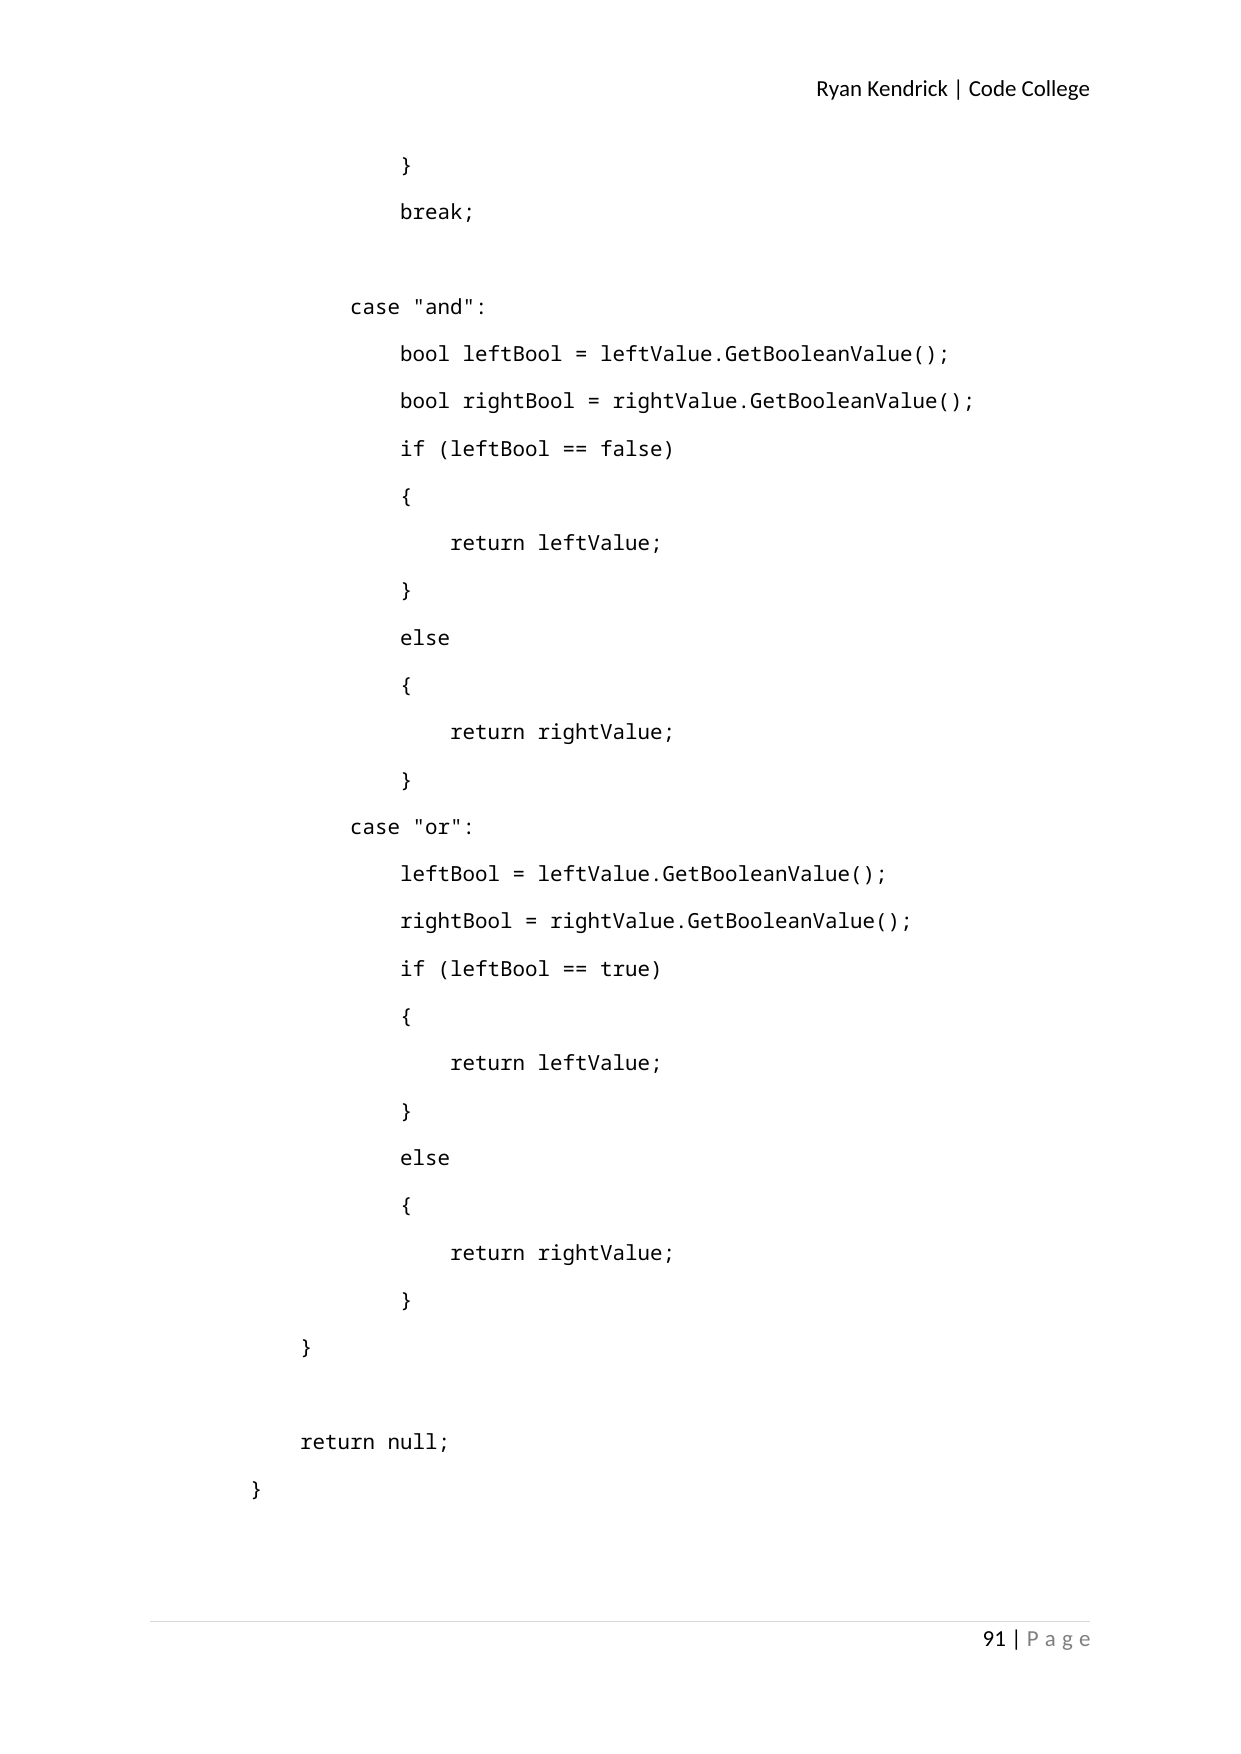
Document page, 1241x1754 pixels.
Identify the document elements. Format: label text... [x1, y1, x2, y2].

text return rightValue; [150, 717, 1090, 746]
text leftBool = leftValue.GetBooleanValue(); [150, 859, 1090, 888]
text break; [150, 197, 1090, 226]
text } [150, 150, 1090, 178]
text return leftValue; [150, 528, 1090, 557]
text bool rightBool = rightValue.GetBooleanValue(); [150, 386, 1090, 415]
text { [150, 1001, 1090, 1030]
text case "or": [150, 812, 1090, 841]
text case "and": [150, 292, 1090, 320]
text else [150, 1143, 1090, 1172]
text return null; [150, 1427, 1090, 1455]
text { [150, 1190, 1090, 1219]
text } [150, 1096, 1090, 1124]
text else [150, 623, 1090, 651]
text return leftValue; [150, 1048, 1090, 1077]
text } [150, 1474, 1090, 1503]
text } [150, 765, 1090, 793]
text if (leftBool == true) [150, 954, 1090, 982]
text } [150, 1332, 1090, 1361]
text { [150, 670, 1090, 699]
text return rightValue; [150, 1238, 1090, 1266]
text if (leftBool == false) [150, 434, 1090, 462]
text rightBool = rightValue.GetBooleanValue(); [150, 907, 1090, 935]
text } [150, 576, 1090, 604]
text { [150, 481, 1090, 509]
text } [150, 1285, 1090, 1313]
text bool leftBool = leftValue.GetBooleanValue(); [150, 339, 1090, 368]
